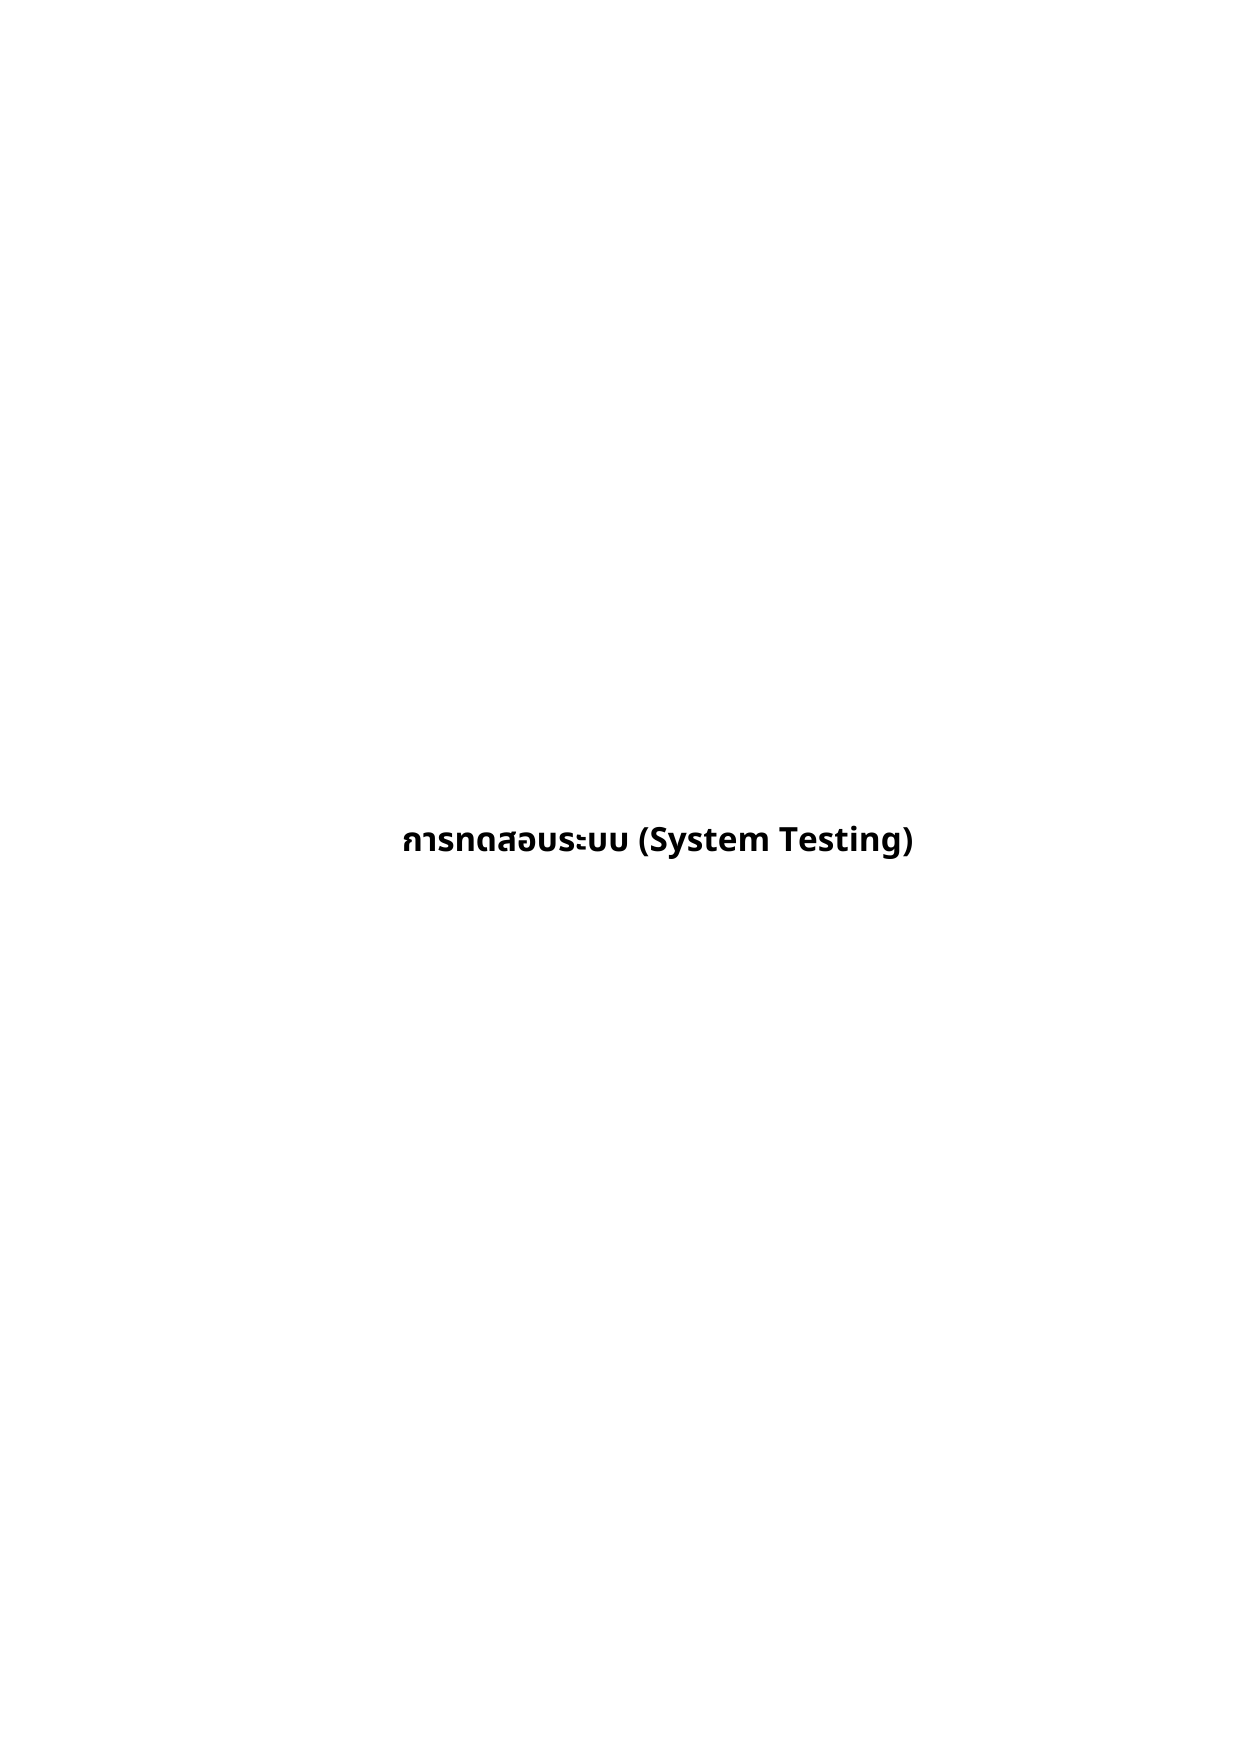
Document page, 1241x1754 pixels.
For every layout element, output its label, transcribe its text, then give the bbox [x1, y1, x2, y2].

text การทดสอบระบบ (System Testing) [225, 815, 1090, 866]
